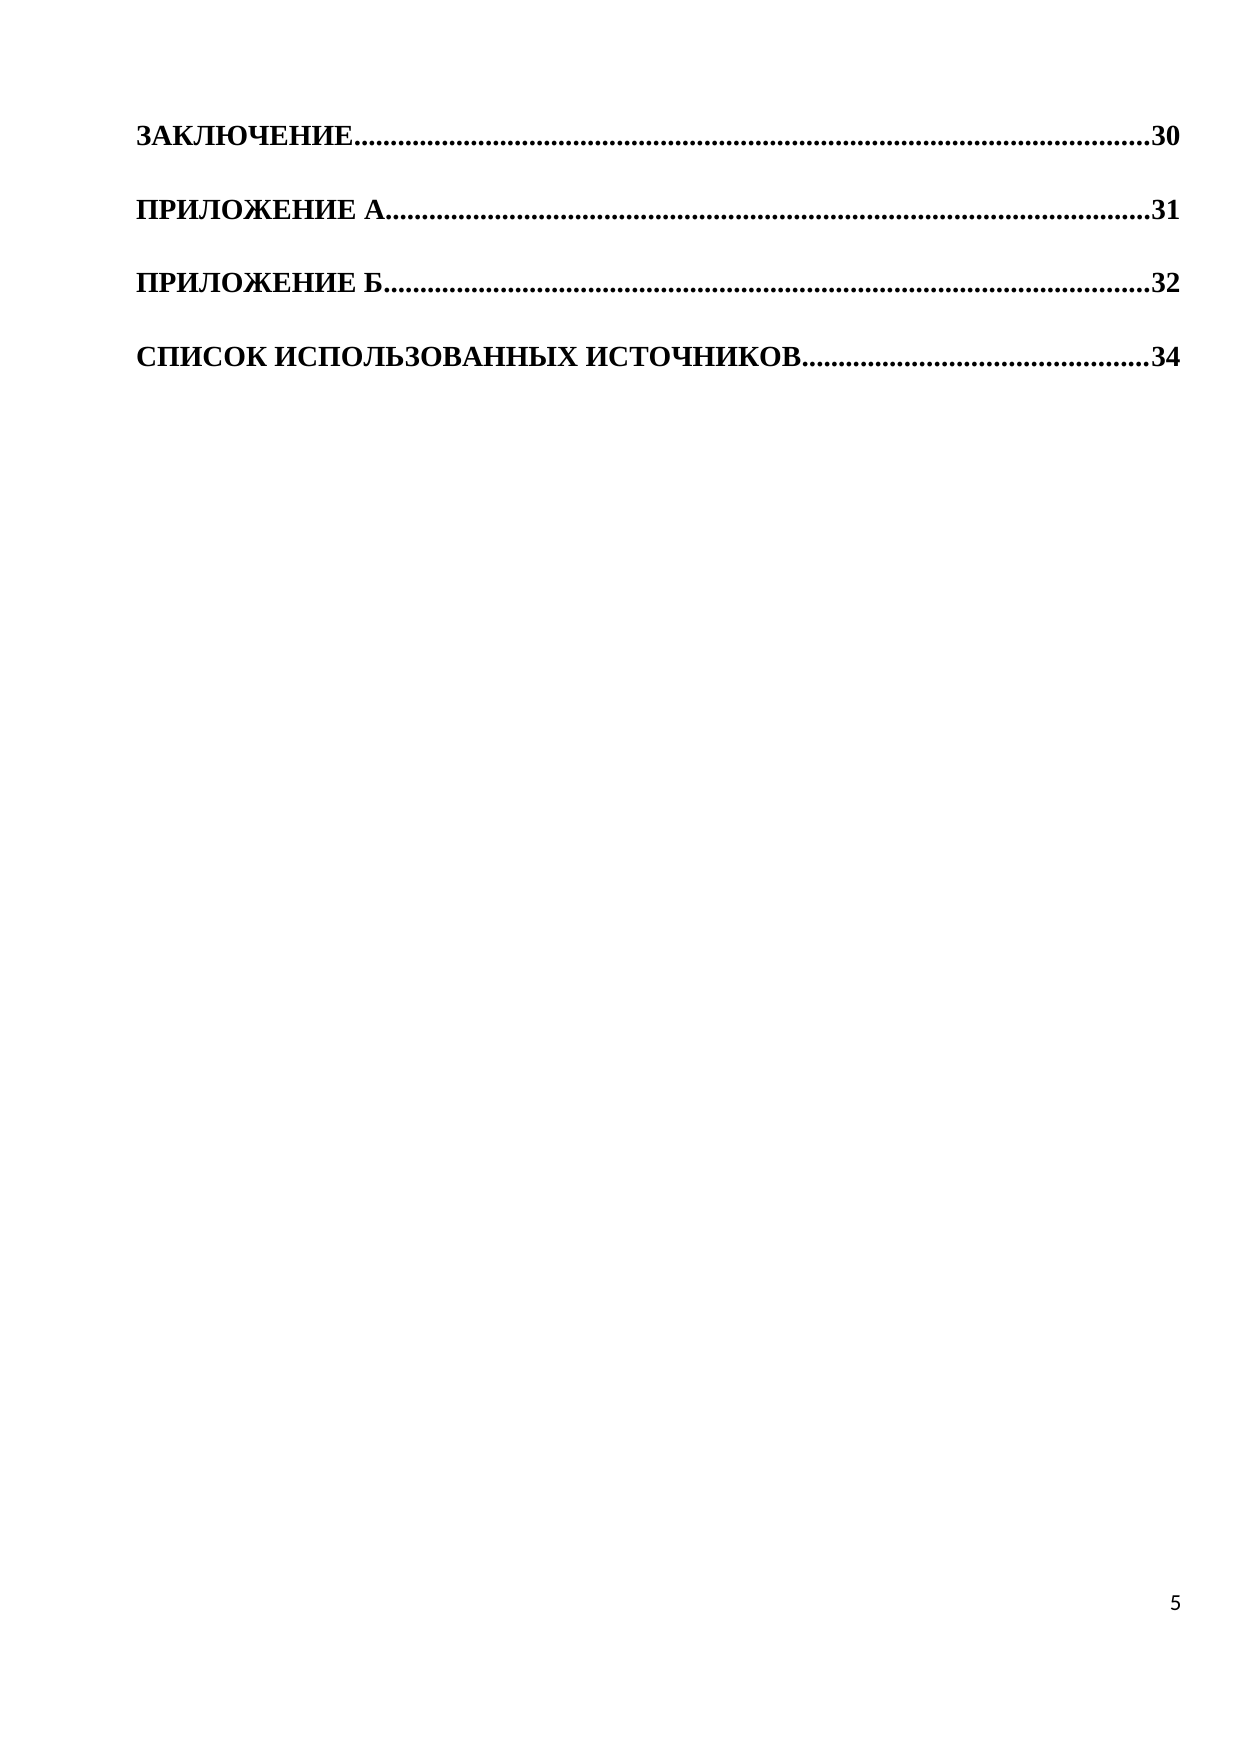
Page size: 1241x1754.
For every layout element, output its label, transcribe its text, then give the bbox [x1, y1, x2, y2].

text Приложение Б 32 [136, 265, 1181, 299]
text Заключение 30 [136, 118, 1181, 152]
text Приложение A 31 [136, 192, 1181, 225]
text Список использованных источников 34 [136, 339, 1181, 373]
